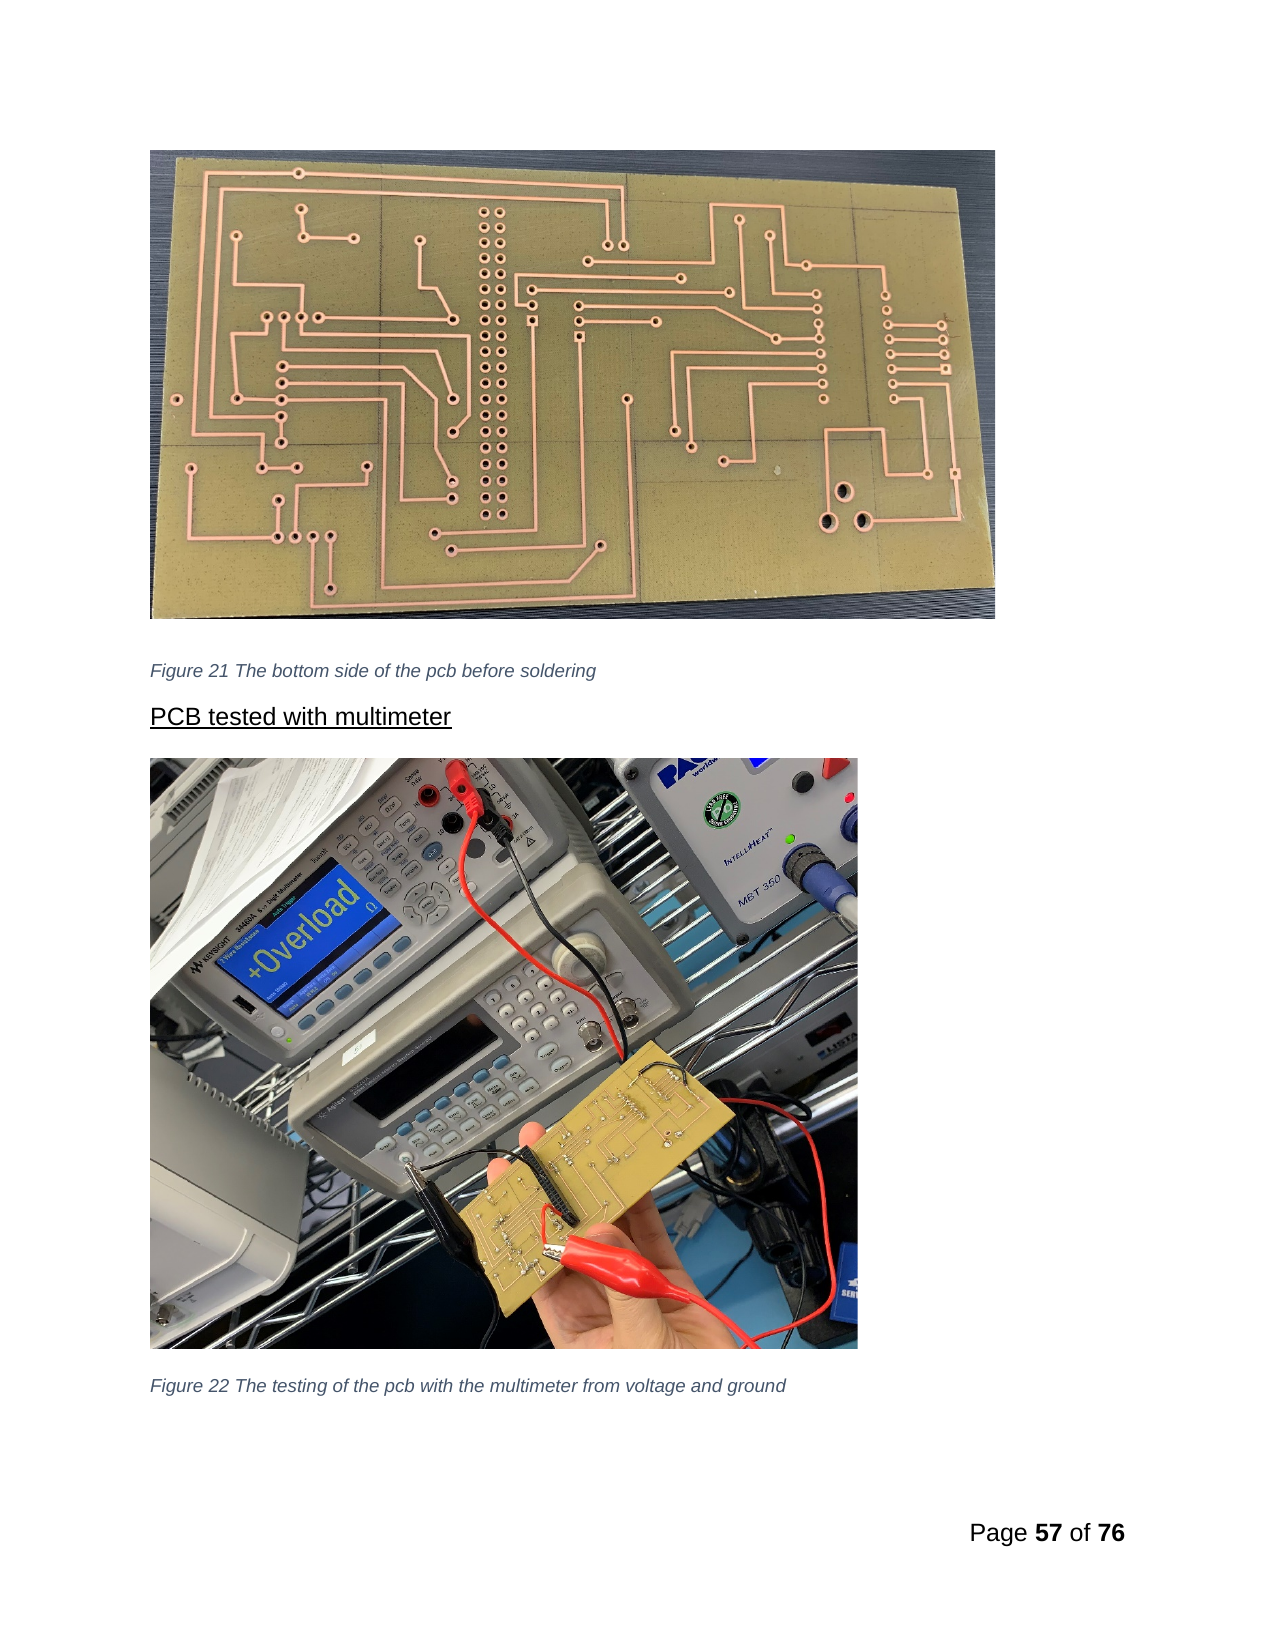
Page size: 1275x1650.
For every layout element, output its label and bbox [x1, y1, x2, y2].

picture [150, 150, 996, 619]
picture [150, 758, 858, 1349]
